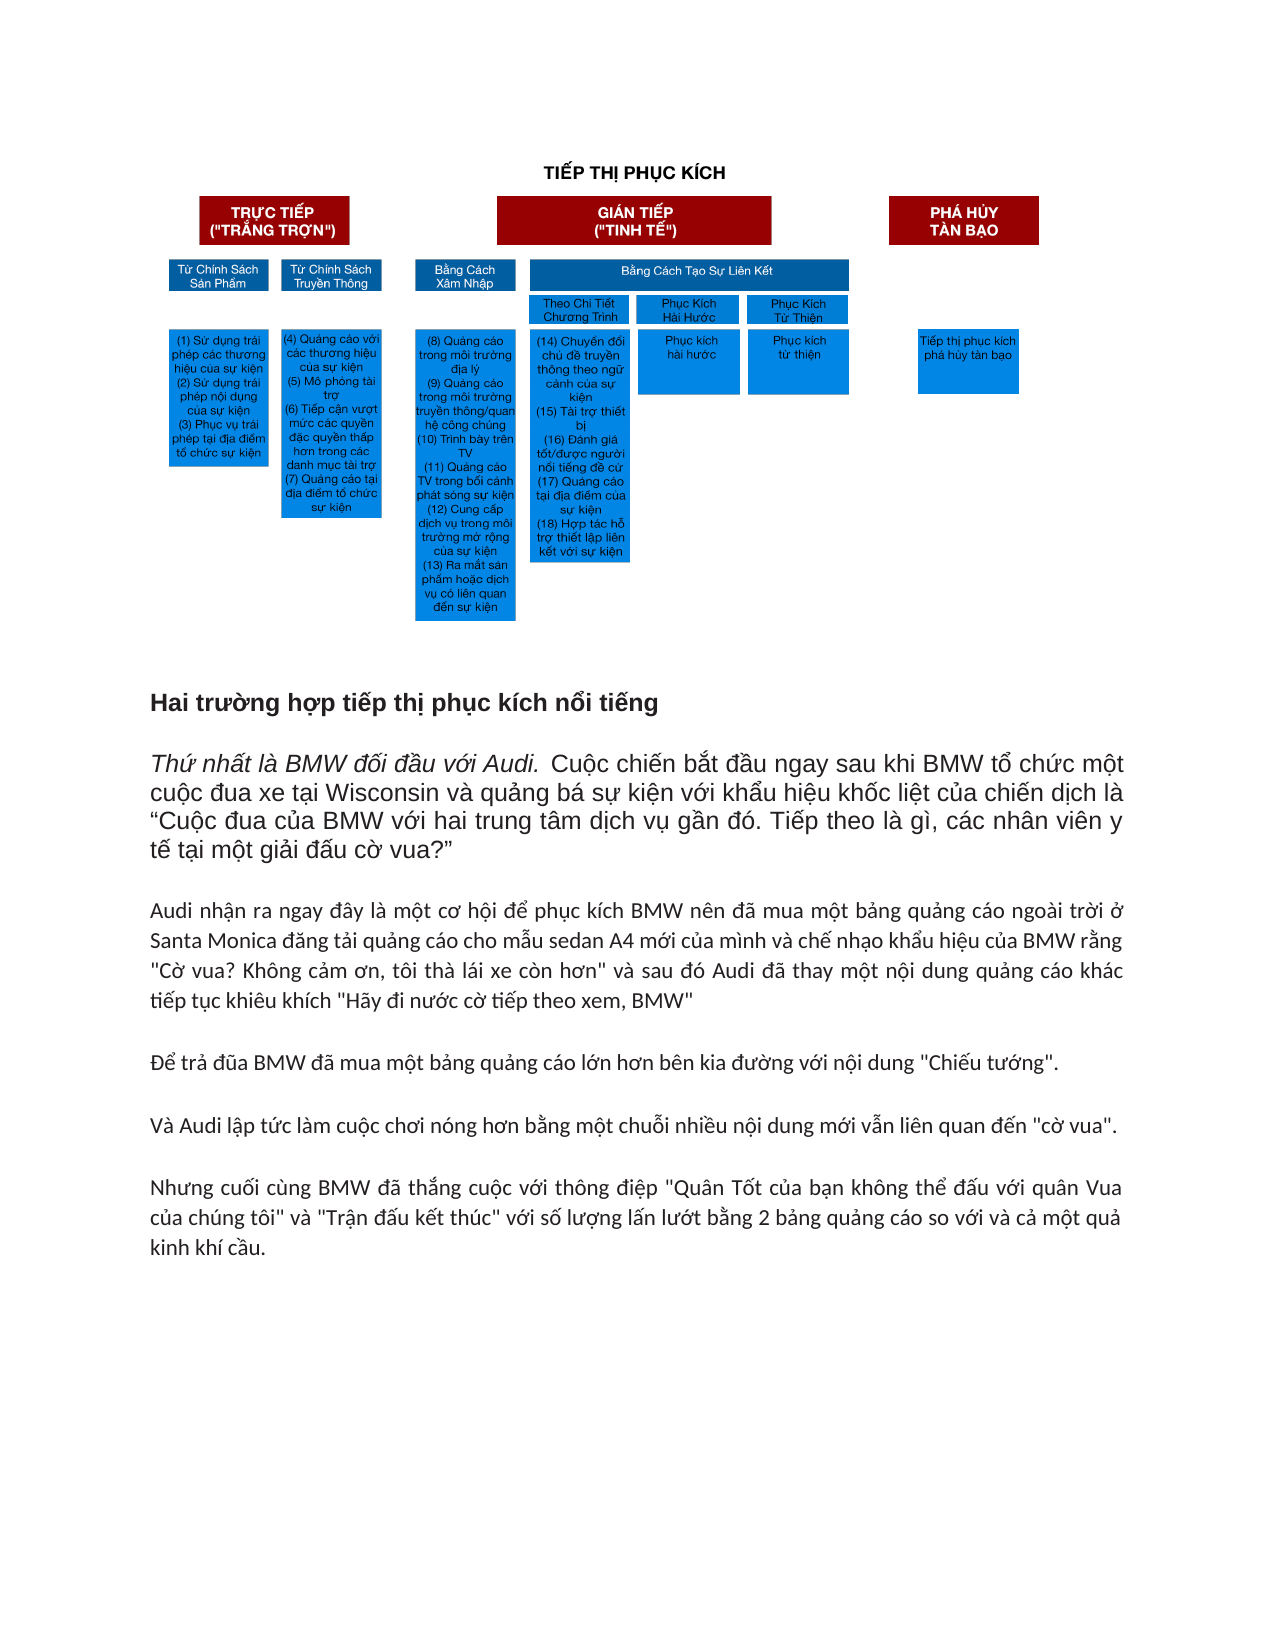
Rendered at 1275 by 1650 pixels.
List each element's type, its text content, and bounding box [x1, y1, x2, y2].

text Và Audi lập tức làm cuộc chơi nóng hơn bằng một chuỗi nhiều nội dung mới vẫn liên quan đến "cờ vua". [150, 1111, 1125, 1139]
text Audi nhận ra ngay đây là một cơ hội để phục kích BMW nên đã mua một bảng quảng cáo ngoài trời ở Santa Monica đăng tải quảng cáo cho mẫu sedan A4 mới của mình và chế nhạo khẩu hiệu của BMW rằng "Cờ vua? Không cảm ơn, tôi thà lái xe còn hơn" và sau đó Audi đã thay một nội dung quảng cáo khác tiếp tục khiêu khích "Hãy đi nước cờ tiếp theo xem, BMW" [150, 896, 1125, 1014]
picture [168, 150, 1107, 670]
text Hai trường hợp tiếp thị phục kích nổi tiếng [150, 688, 1125, 717]
text Để trả đũa BMW đã mua một bảng quảng cáo lớn hơn bên kia đường với nội dung "Chiếu tướng". [150, 1048, 1125, 1077]
list Thứ nhất là BMW đối đầu với Audi. Cuộc chiến bắt đầu ngay sau khi BMW tổ chức một cuộc đua xe tại Wisconsin và quảng bá sự kiện với khẩu hiệu khốc liệt của chiến dịch là “Cuộc đua của BMW với hai trung tâm dịch vụ gần đó. Tiếp theo là gì, các nhân viên y tế tại một giải đấu cờ vua?” [150, 749, 1125, 864]
text Nhưng cuối cùng BMW đã thắng cuộc với thông điệp "Quân Tốt của bạn không thể đấu với quân Vua của chúng tôi" và "Trận đấu kết thúc" với số lượng lấn lướt bằng 2 bảng quảng cáo so với và cả một quả kinh khí cầu. [150, 1173, 1125, 1261]
